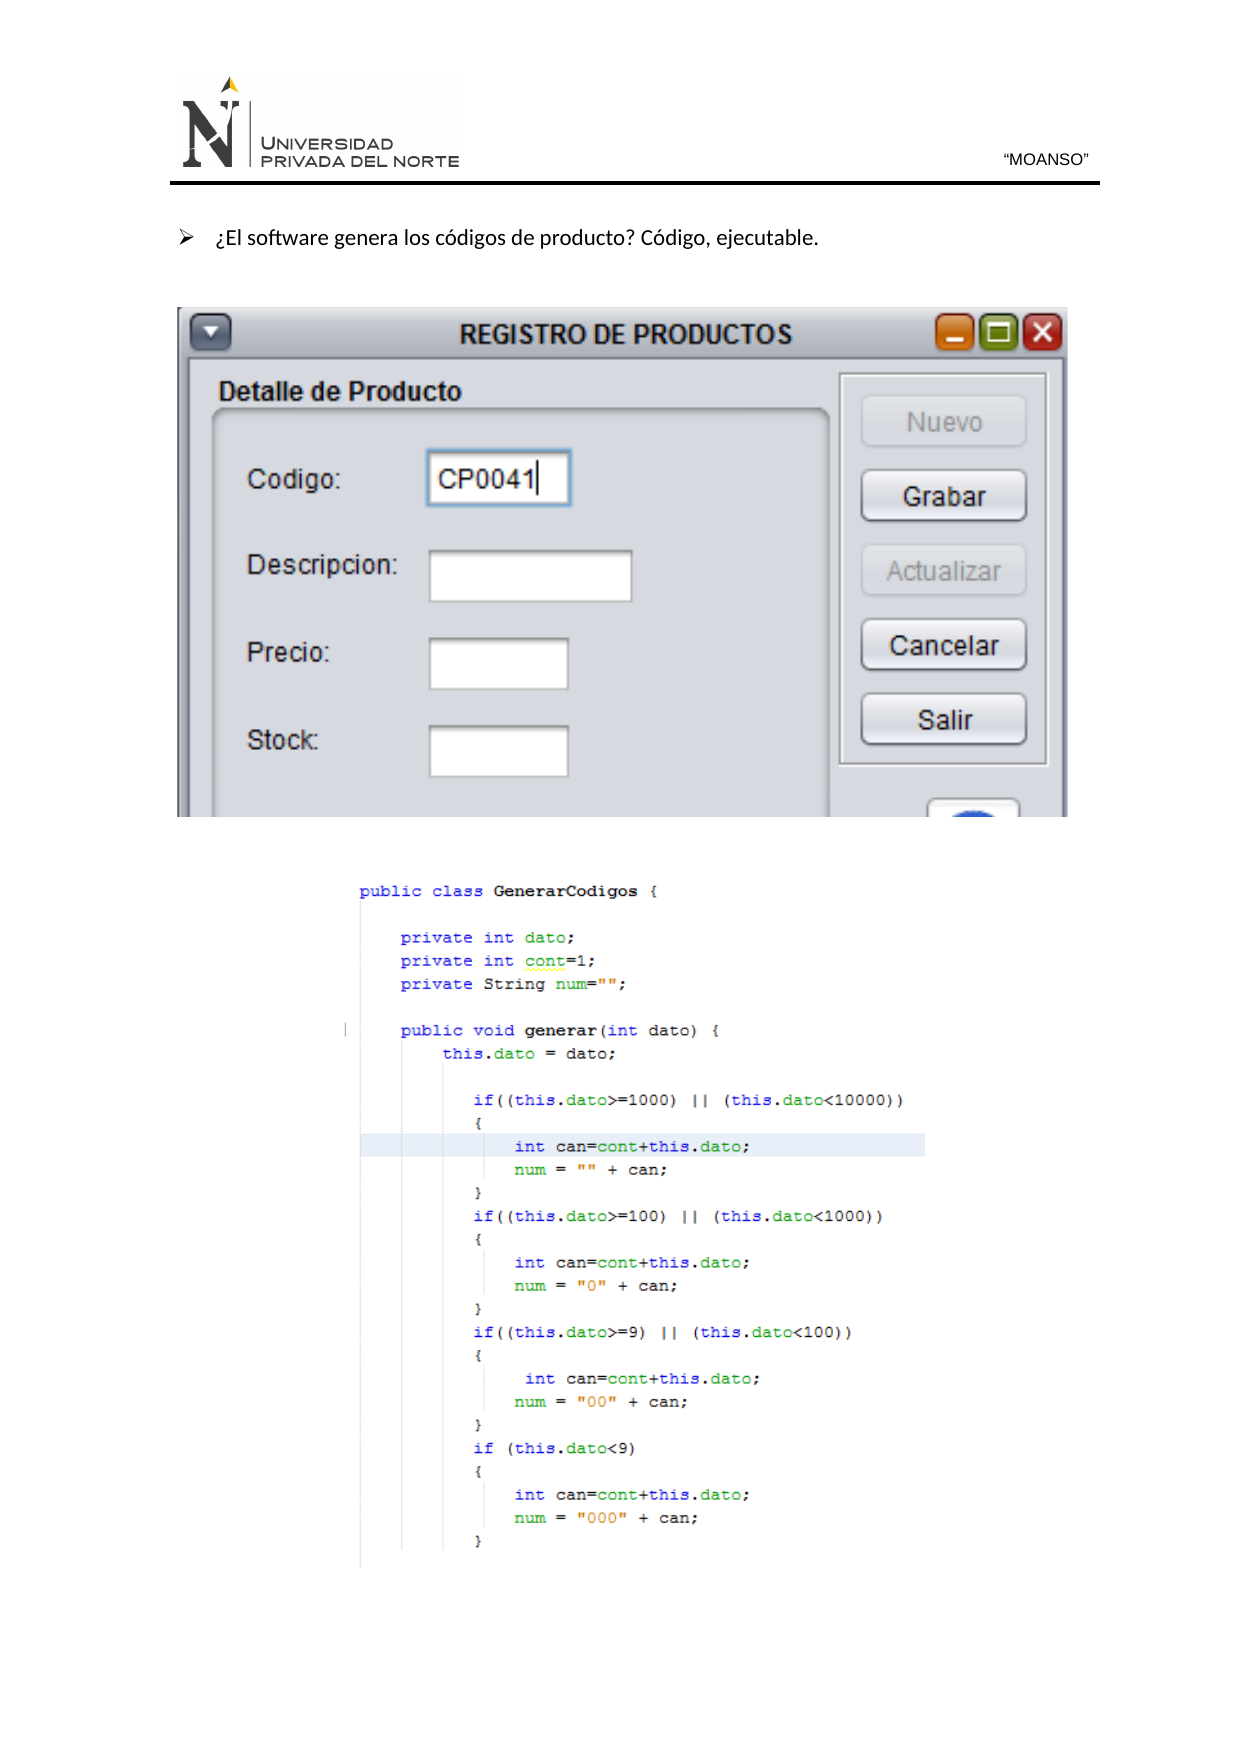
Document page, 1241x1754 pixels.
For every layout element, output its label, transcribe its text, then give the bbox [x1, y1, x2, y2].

picture [344, 872, 926, 1569]
picture [181, 73, 462, 169]
picture [177, 307, 1068, 817]
list ¿El software genera los códigos de producto? Código, ejecutable. [177, 223, 1092, 251]
